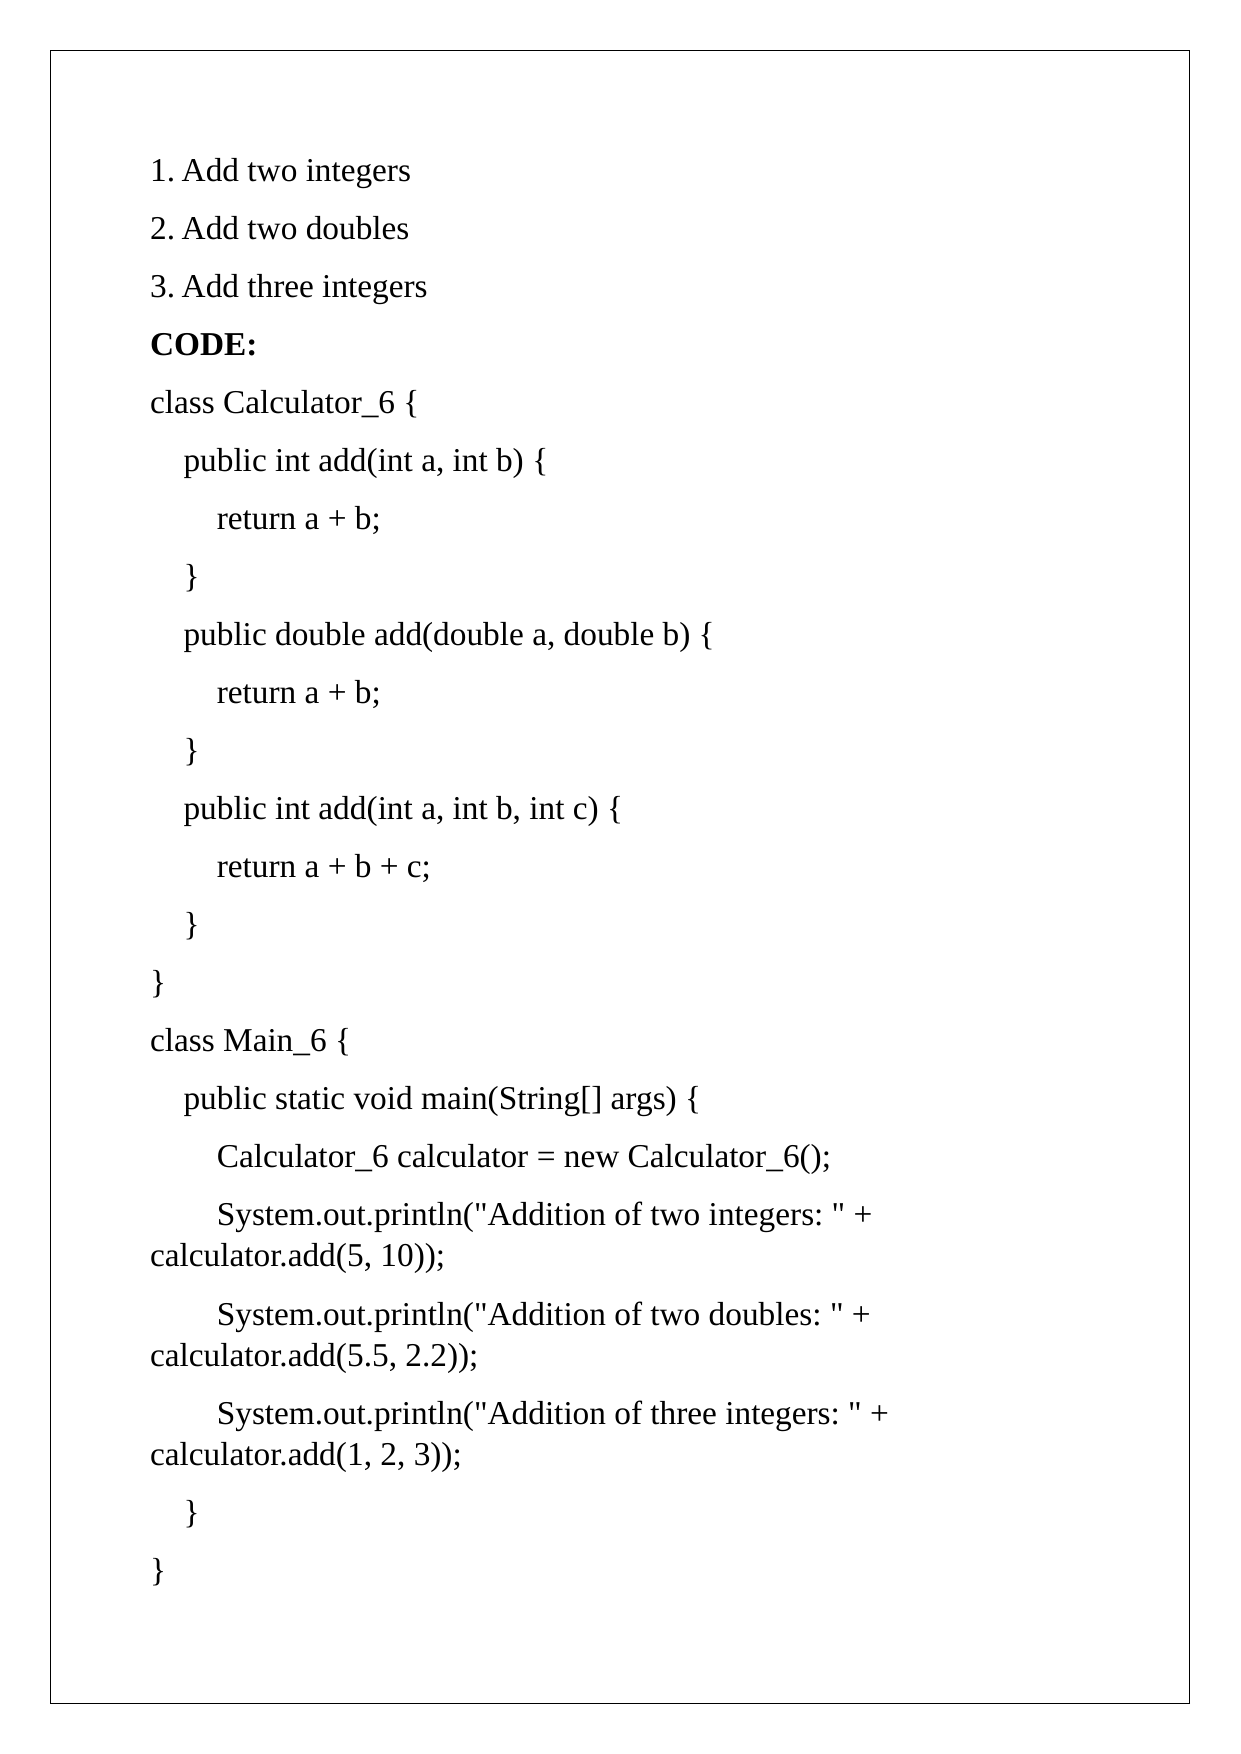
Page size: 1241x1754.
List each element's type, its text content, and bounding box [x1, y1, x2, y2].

text 3. Add three integers [150, 266, 1090, 304]
text public double add(double a, double b) { [150, 614, 1090, 652]
text return a + b; [150, 672, 1090, 711]
text 1. Add two integers [150, 150, 1090, 188]
text System.out.println("Addition of two doubles: " + calculator.add(5.5, 2.2)); [150, 1294, 1090, 1373]
text CODE: [150, 324, 1090, 362]
text class Main_6 { [150, 1020, 1090, 1059]
text class Calculator_6 { [150, 382, 1090, 420]
text public static void main(String[] args) { [150, 1078, 1090, 1117]
text Calculator_6 calculator = new Calculator_6(); [150, 1136, 1090, 1175]
text } [150, 962, 1090, 1001]
text } [150, 1551, 1090, 1589]
text public int add(int a, int b, int c) { [150, 788, 1090, 827]
text public int add(int a, int b) { [150, 440, 1090, 478]
text } [150, 730, 1090, 768]
text } [150, 1492, 1090, 1531]
text } [150, 904, 1090, 943]
text return a + b; [150, 498, 1090, 536]
text System.out.println("Addition of two integers: " + calculator.add(5, 10)); [150, 1194, 1090, 1274]
text return a + b + c; [150, 846, 1090, 884]
text } [150, 556, 1090, 594]
text 2. Add two doubles [150, 208, 1090, 246]
text System.out.println("Addition of three integers: " + calculator.add(1, 2, 3)); [150, 1393, 1090, 1473]
